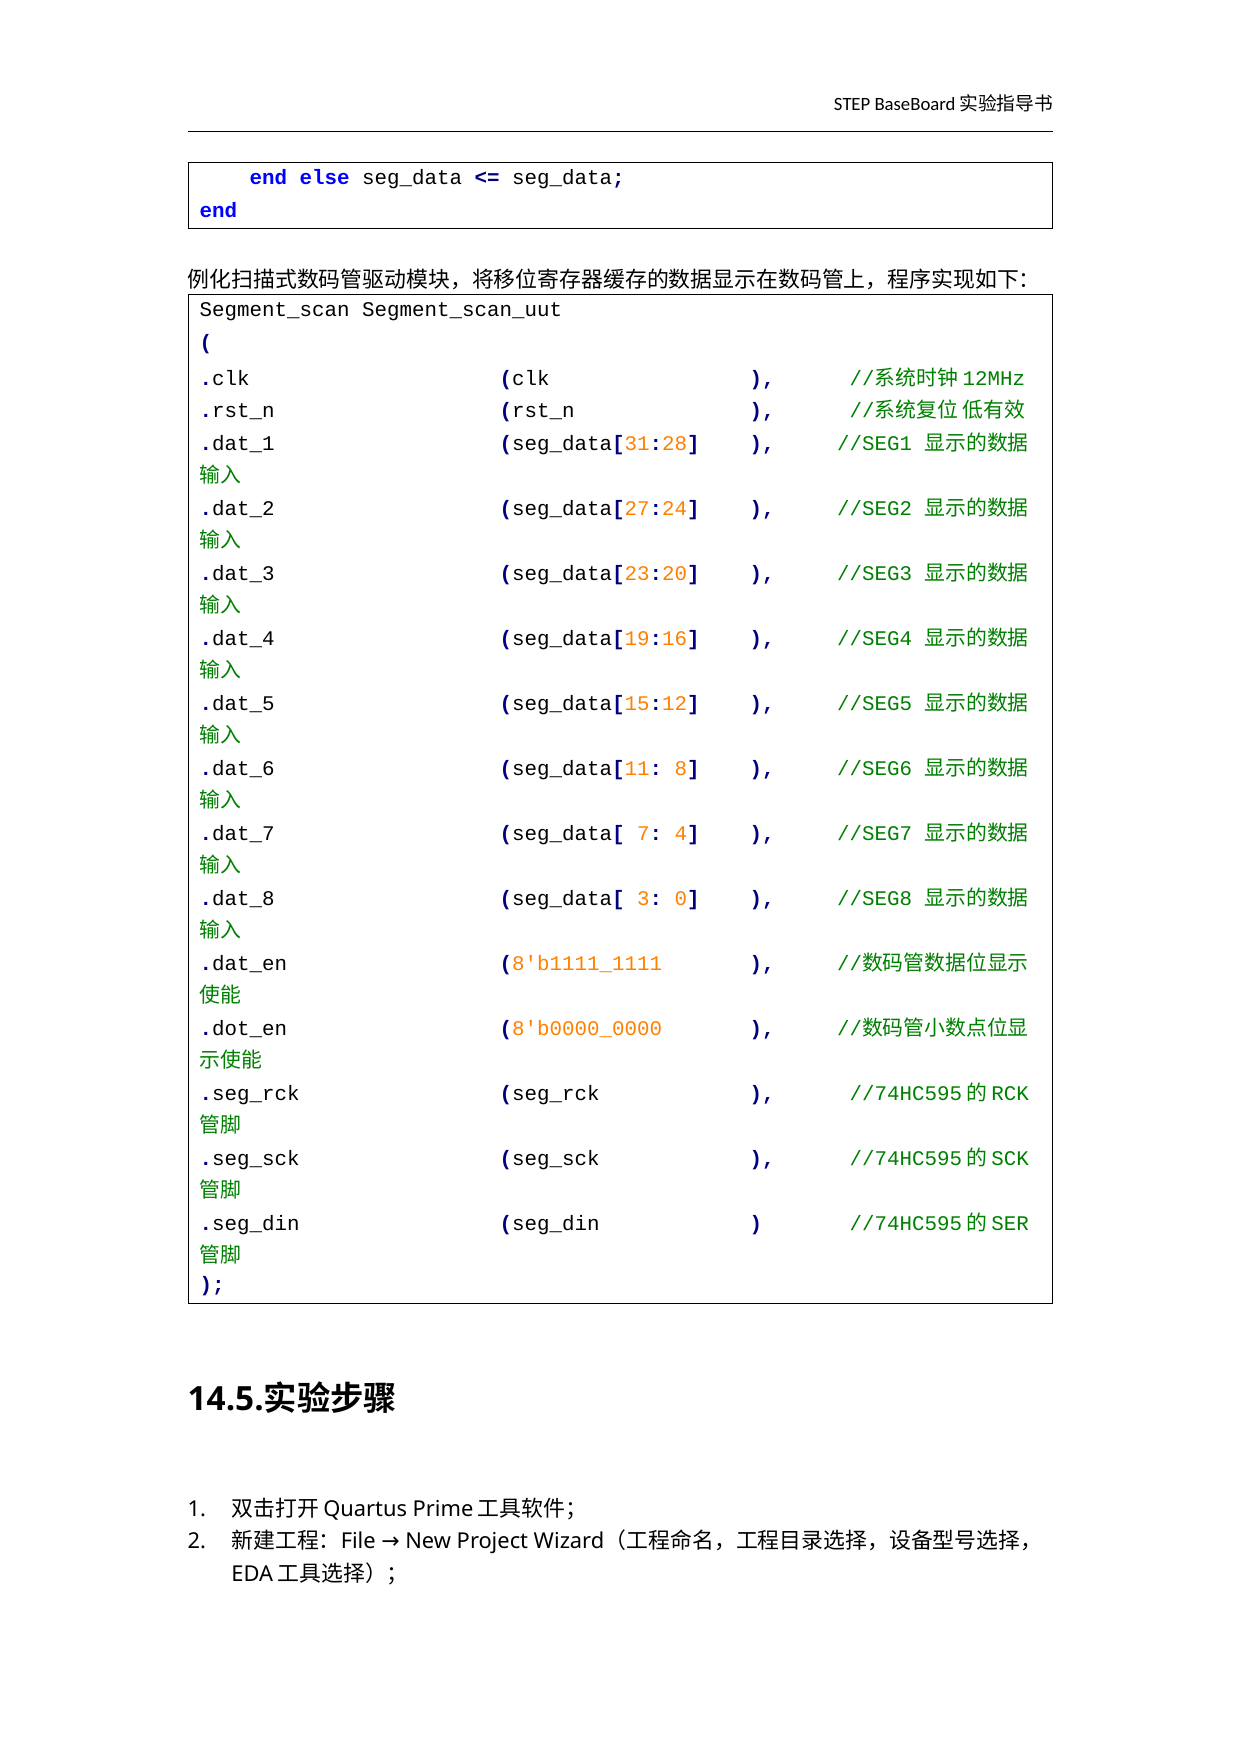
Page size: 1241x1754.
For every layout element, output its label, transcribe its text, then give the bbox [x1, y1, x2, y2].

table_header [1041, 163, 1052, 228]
list 新建工程：File → New Project Wizard（工程命名，工程目录选择，设备型号选择，EDA工具选择）； [187, 1523, 1053, 1588]
subtitle 14.5.实验步骤 [187, 1363, 1053, 1428]
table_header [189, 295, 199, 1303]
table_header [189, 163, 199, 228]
text 例化扫描式数码管驱动模块，将移位寄存器缓存的数据显示在数码管上，程序实现如下： [187, 262, 1053, 294]
list 双击打开Quartus Prime工具软件； [187, 1491, 1053, 1523]
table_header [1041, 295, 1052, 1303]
